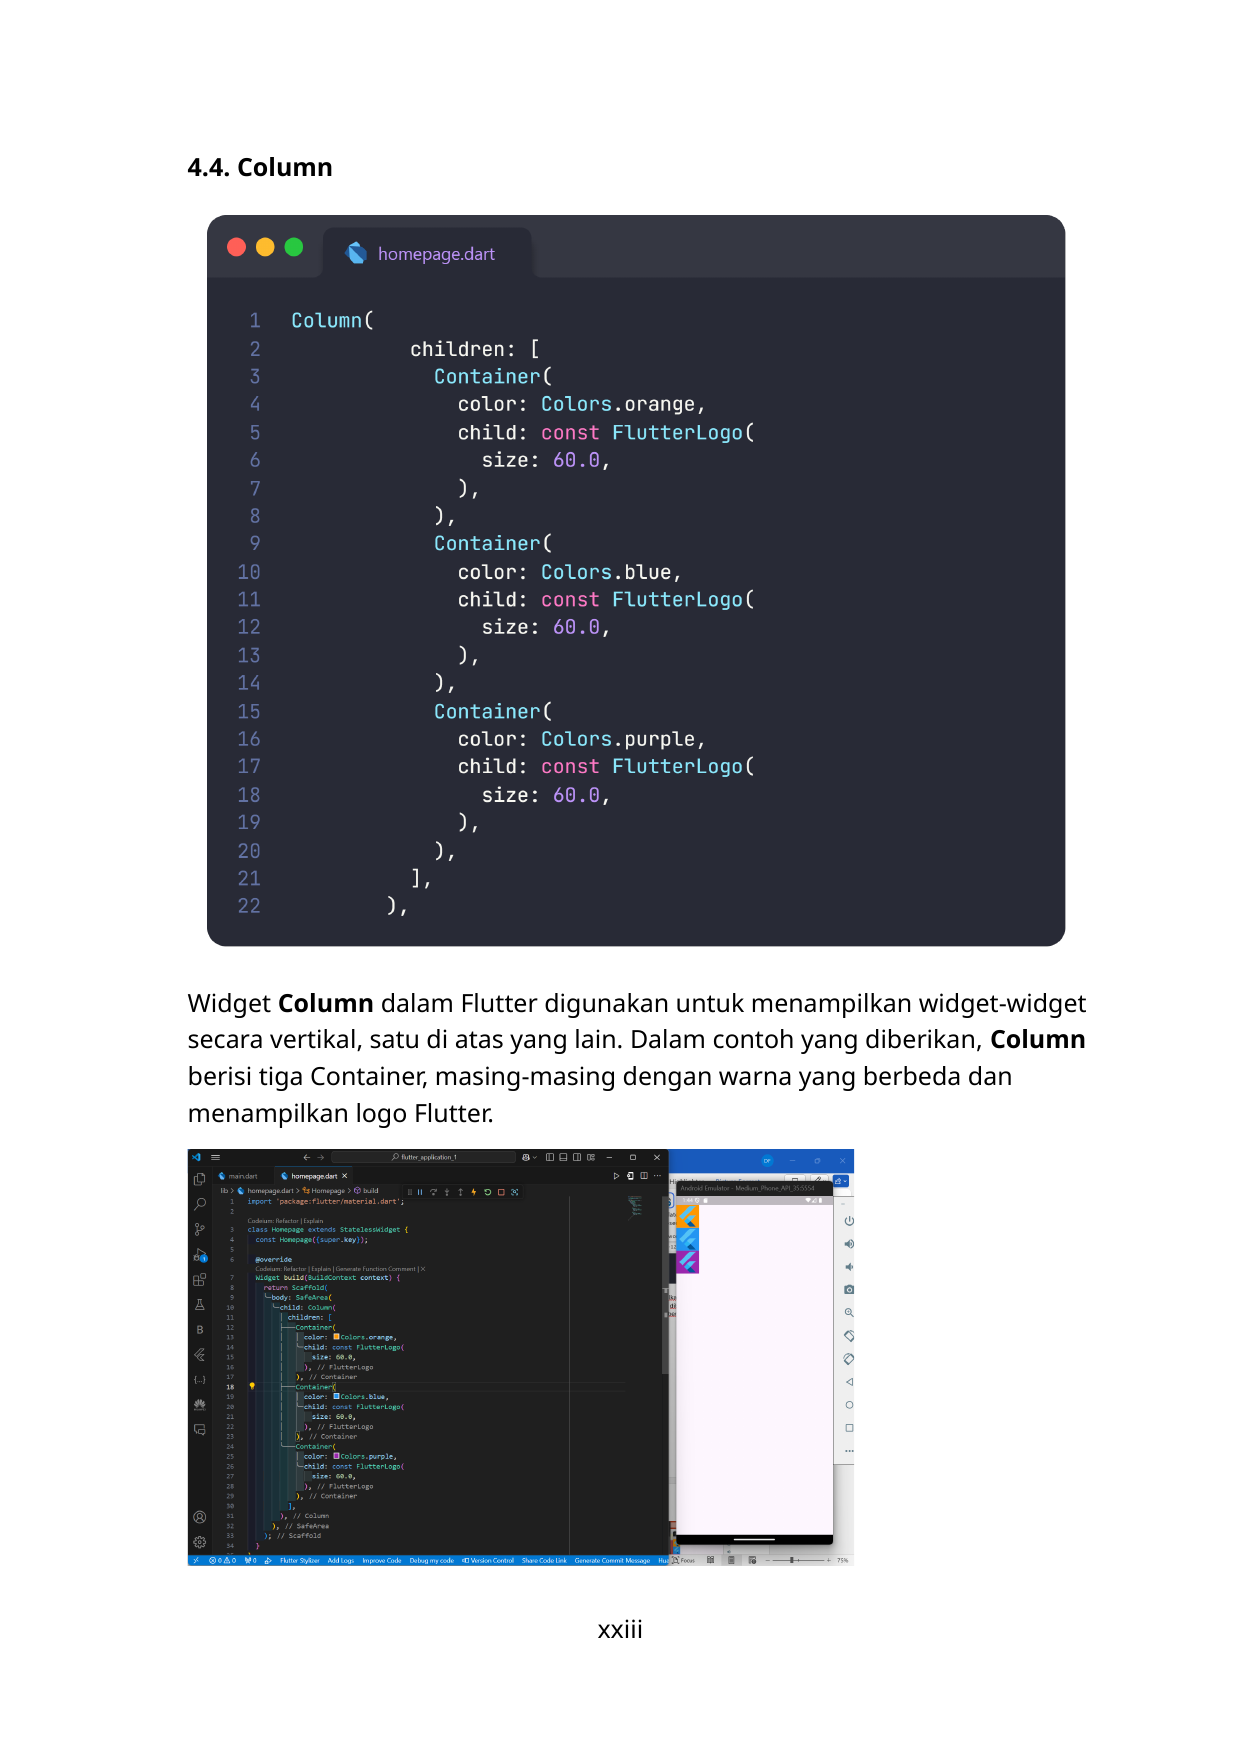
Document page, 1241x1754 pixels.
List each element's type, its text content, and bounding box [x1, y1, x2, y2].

subtitle Column [187, 150, 1090, 184]
picture [187, 195, 1084, 966]
text Widget Column dalam Flutter digunakan untuk menampilkan widget-widget secara vertikal, satu di atas yang lain. Dalam contoh yang diberikan, Column berisi tiga Container, masing-masing dengan warna yang berbeda dan menampilkan logo Flutter. [187, 985, 1090, 1130]
picture [187, 1149, 855, 1566]
